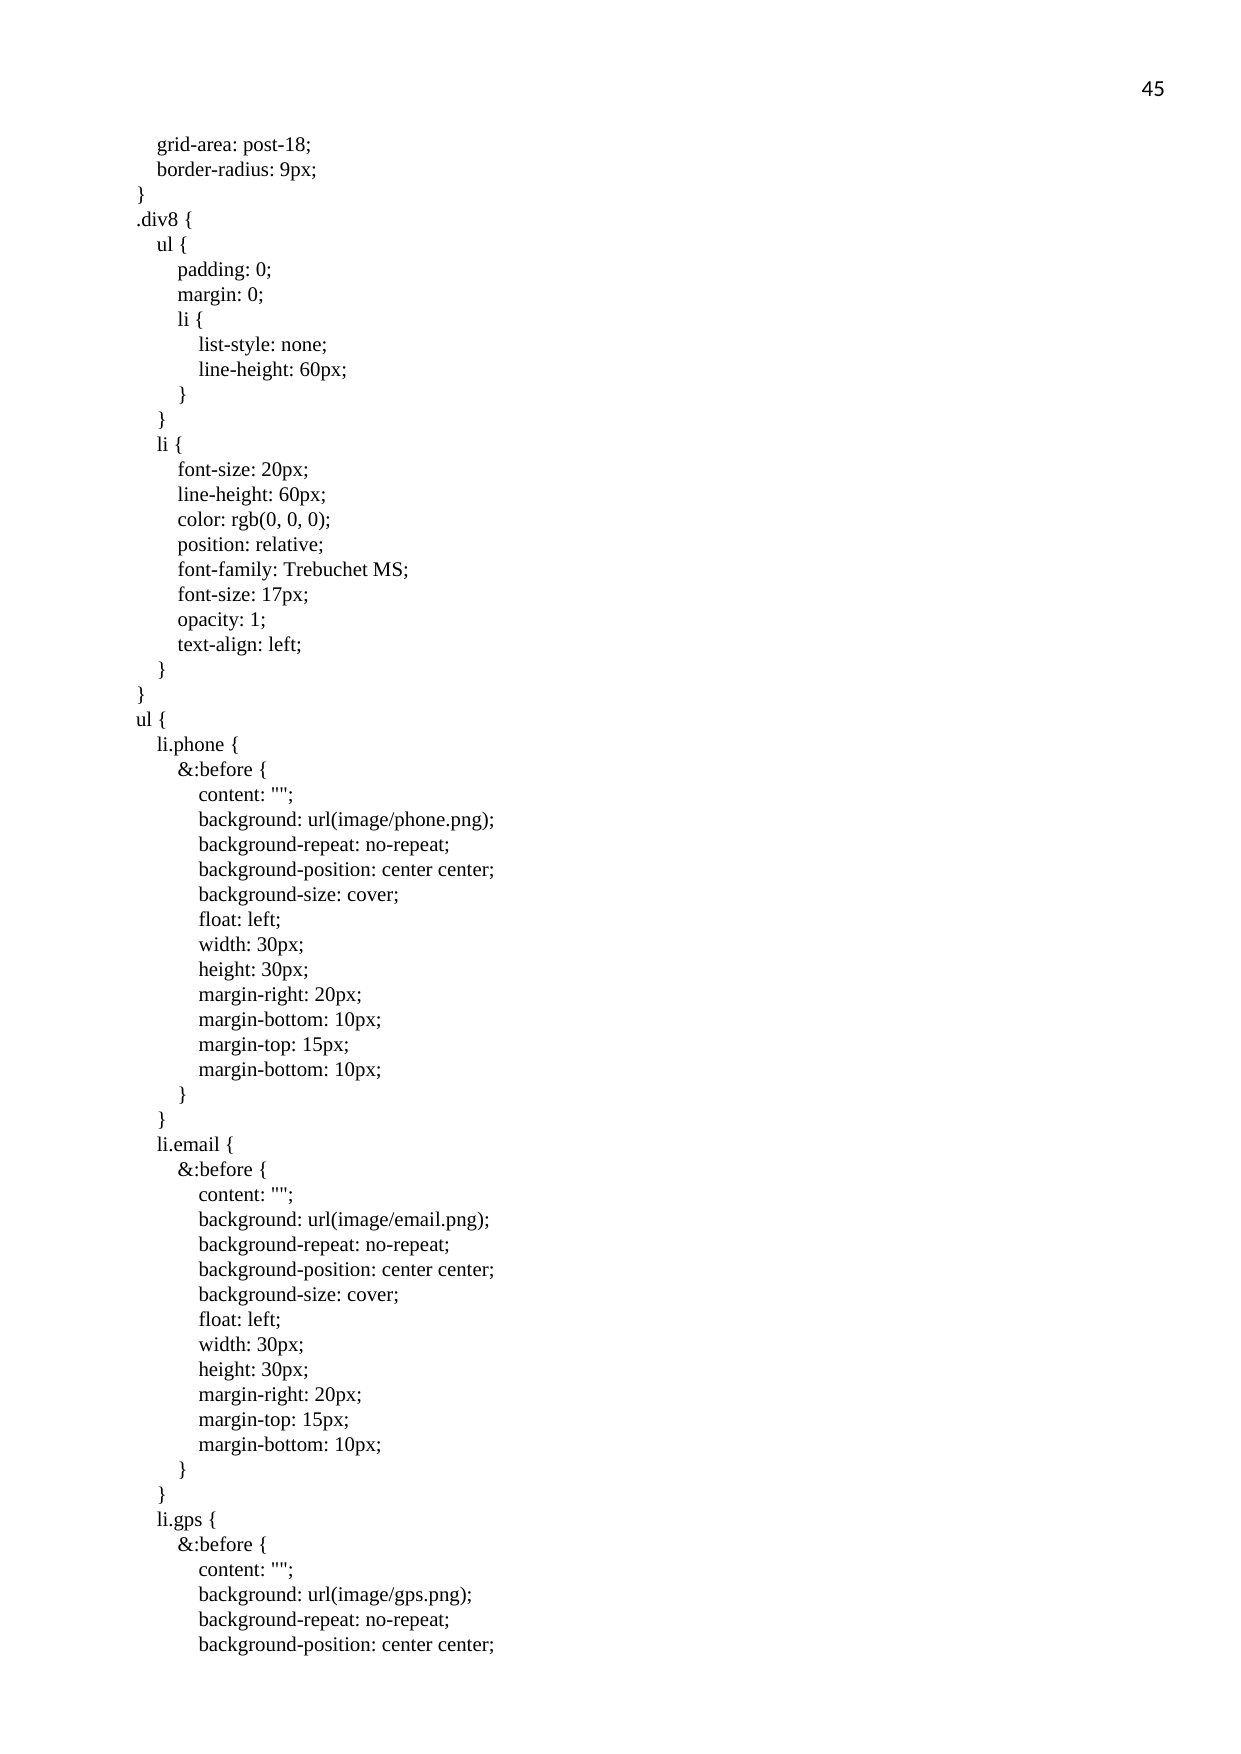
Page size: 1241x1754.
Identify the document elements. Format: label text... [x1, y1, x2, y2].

text margin: 0; [136, 281, 1164, 306]
text } [136, 1456, 1164, 1481]
text background: url(image/phone.png); [136, 806, 1164, 831]
text &:before { [136, 756, 1164, 781]
text background-position: center center; [136, 856, 1164, 881]
text position: relative; [136, 531, 1164, 556]
text } [136, 1081, 1164, 1106]
text background-position: center center; [136, 1256, 1164, 1281]
text li.email { [136, 1131, 1164, 1156]
text margin-right: 20px; [136, 981, 1164, 1006]
text background-repeat: no-repeat; [136, 1231, 1164, 1256]
text ul { [136, 231, 1164, 256]
text } [136, 406, 1164, 431]
text content: ""; [136, 1181, 1164, 1206]
text margin-top: 15px; [136, 1406, 1164, 1431]
text } [136, 381, 1164, 406]
text li { [136, 306, 1164, 331]
text float: left; [136, 1306, 1164, 1331]
text content: ""; [136, 781, 1164, 806]
text line-height: 60px; [136, 356, 1164, 381]
text content: ""; [136, 1556, 1164, 1581]
text background-size: cover; [136, 1281, 1164, 1306]
text ul { [136, 706, 1164, 731]
text line-height: 60px; [136, 481, 1164, 506]
text text-align: left; [136, 631, 1164, 656]
text opacity: 1; [136, 606, 1164, 631]
text margin-top: 15px; [136, 1031, 1164, 1056]
text background-size: cover; [136, 881, 1164, 906]
text background: url(image/email.png); [136, 1206, 1164, 1231]
text } [136, 181, 1164, 206]
text background-repeat: no-repeat; [136, 831, 1164, 856]
text font-size: 20px; [136, 456, 1164, 481]
text width: 30px; [136, 1331, 1164, 1356]
text float: left; [136, 906, 1164, 931]
text padding: 0; [136, 256, 1164, 281]
text background: url(image/gps.png); [136, 1581, 1164, 1606]
text li { [136, 431, 1164, 456]
text margin-bottom: 10px; [136, 1006, 1164, 1031]
text grid-area: post-18; [136, 131, 1164, 156]
text margin-bottom: 10px; [136, 1431, 1164, 1456]
text margin-bottom: 10px; [136, 1056, 1164, 1081]
text height: 30px; [136, 1356, 1164, 1381]
text margin-right: 20px; [136, 1381, 1164, 1406]
text width: 30px; [136, 931, 1164, 956]
text background-position: center center; [136, 1631, 1164, 1656]
text font-size: 17px; [136, 581, 1164, 606]
text &:before { [136, 1156, 1164, 1181]
text &:before { [136, 1531, 1164, 1556]
text } [136, 1481, 1164, 1506]
text color: rgb(0, 0, 0); [136, 506, 1164, 531]
text list-style: none; [136, 331, 1164, 356]
text font-family: Trebuchet MS; [136, 556, 1164, 581]
text } [136, 656, 1164, 681]
text } [136, 681, 1164, 706]
text } [136, 1106, 1164, 1131]
text li.phone { [136, 731, 1164, 756]
text li.gps { [136, 1506, 1164, 1531]
text background-repeat: no-repeat; [136, 1606, 1164, 1631]
text height: 30px; [136, 956, 1164, 981]
text border-radius: 9px; [136, 156, 1164, 181]
text .div8 { [136, 206, 1164, 231]
